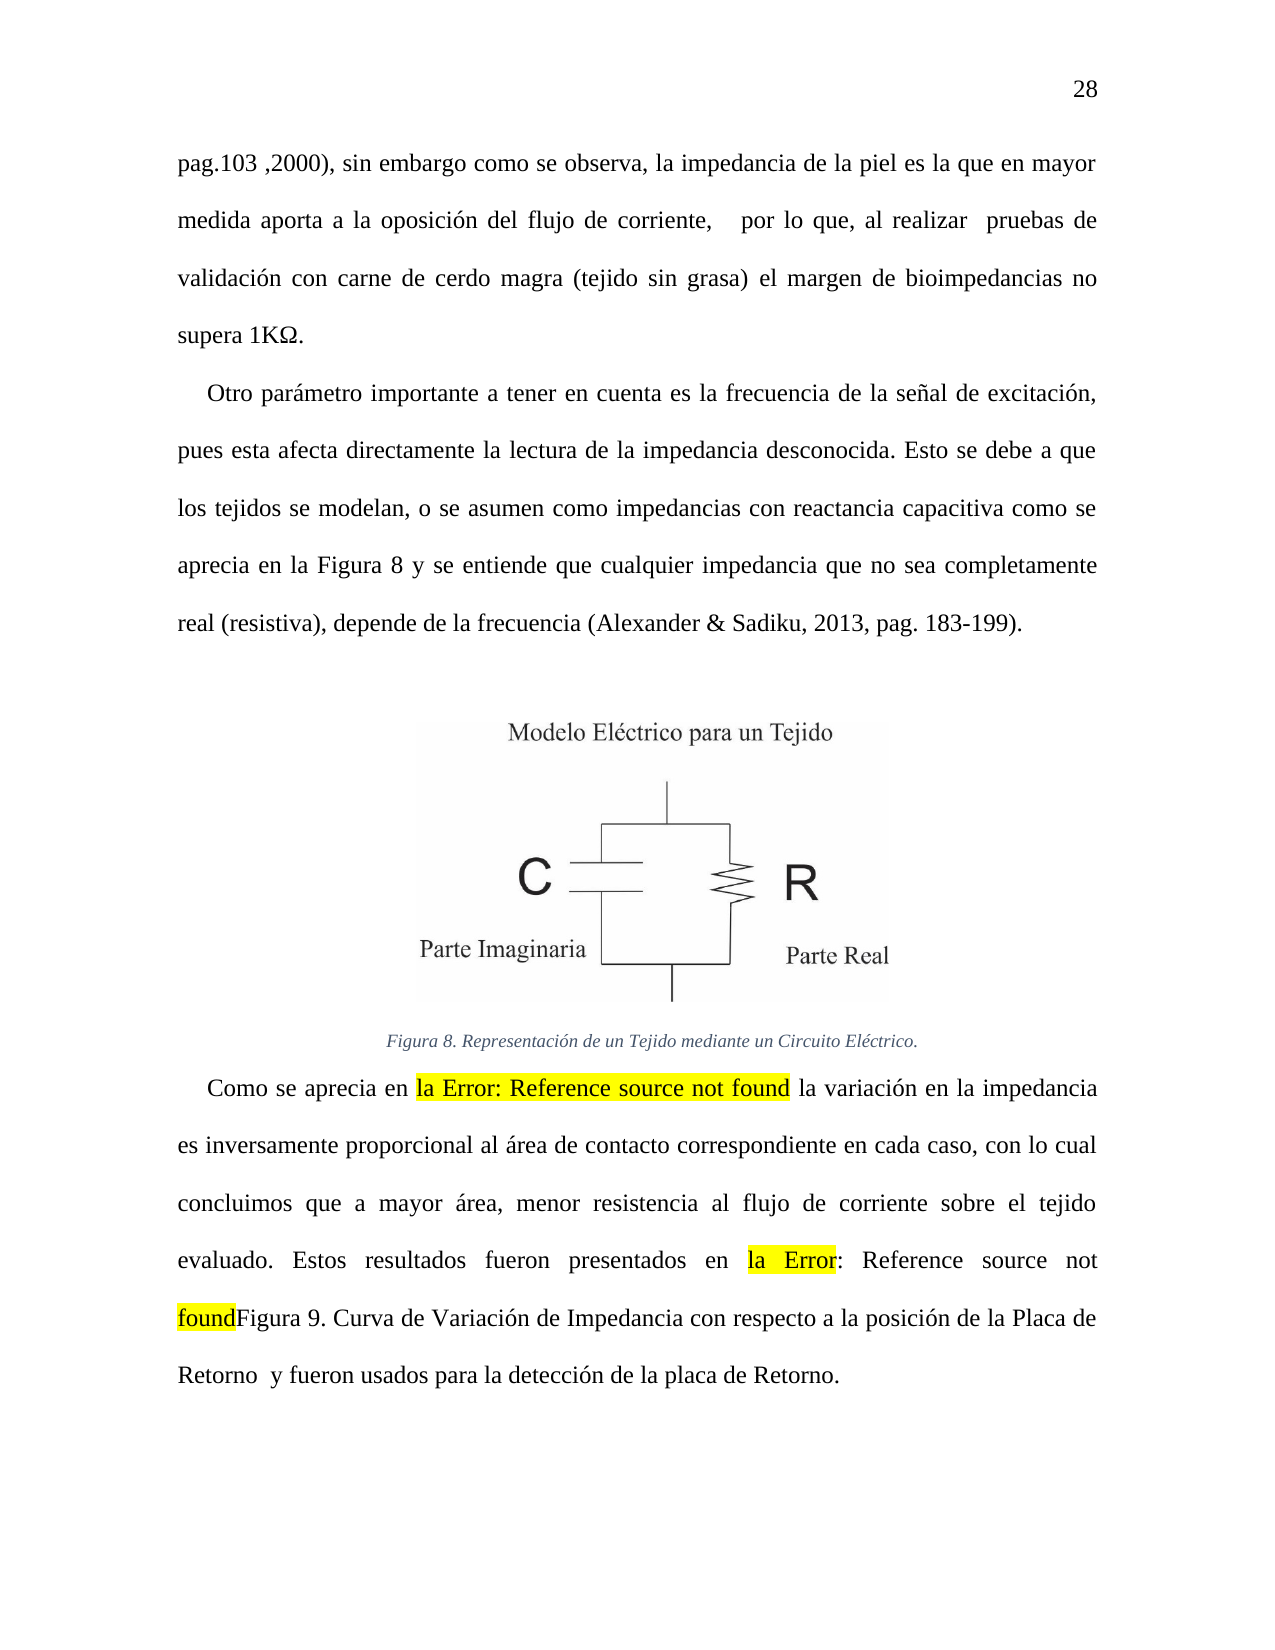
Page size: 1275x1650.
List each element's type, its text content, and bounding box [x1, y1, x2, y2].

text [177, 148, 1098, 349]
picture [416, 722, 889, 1002]
